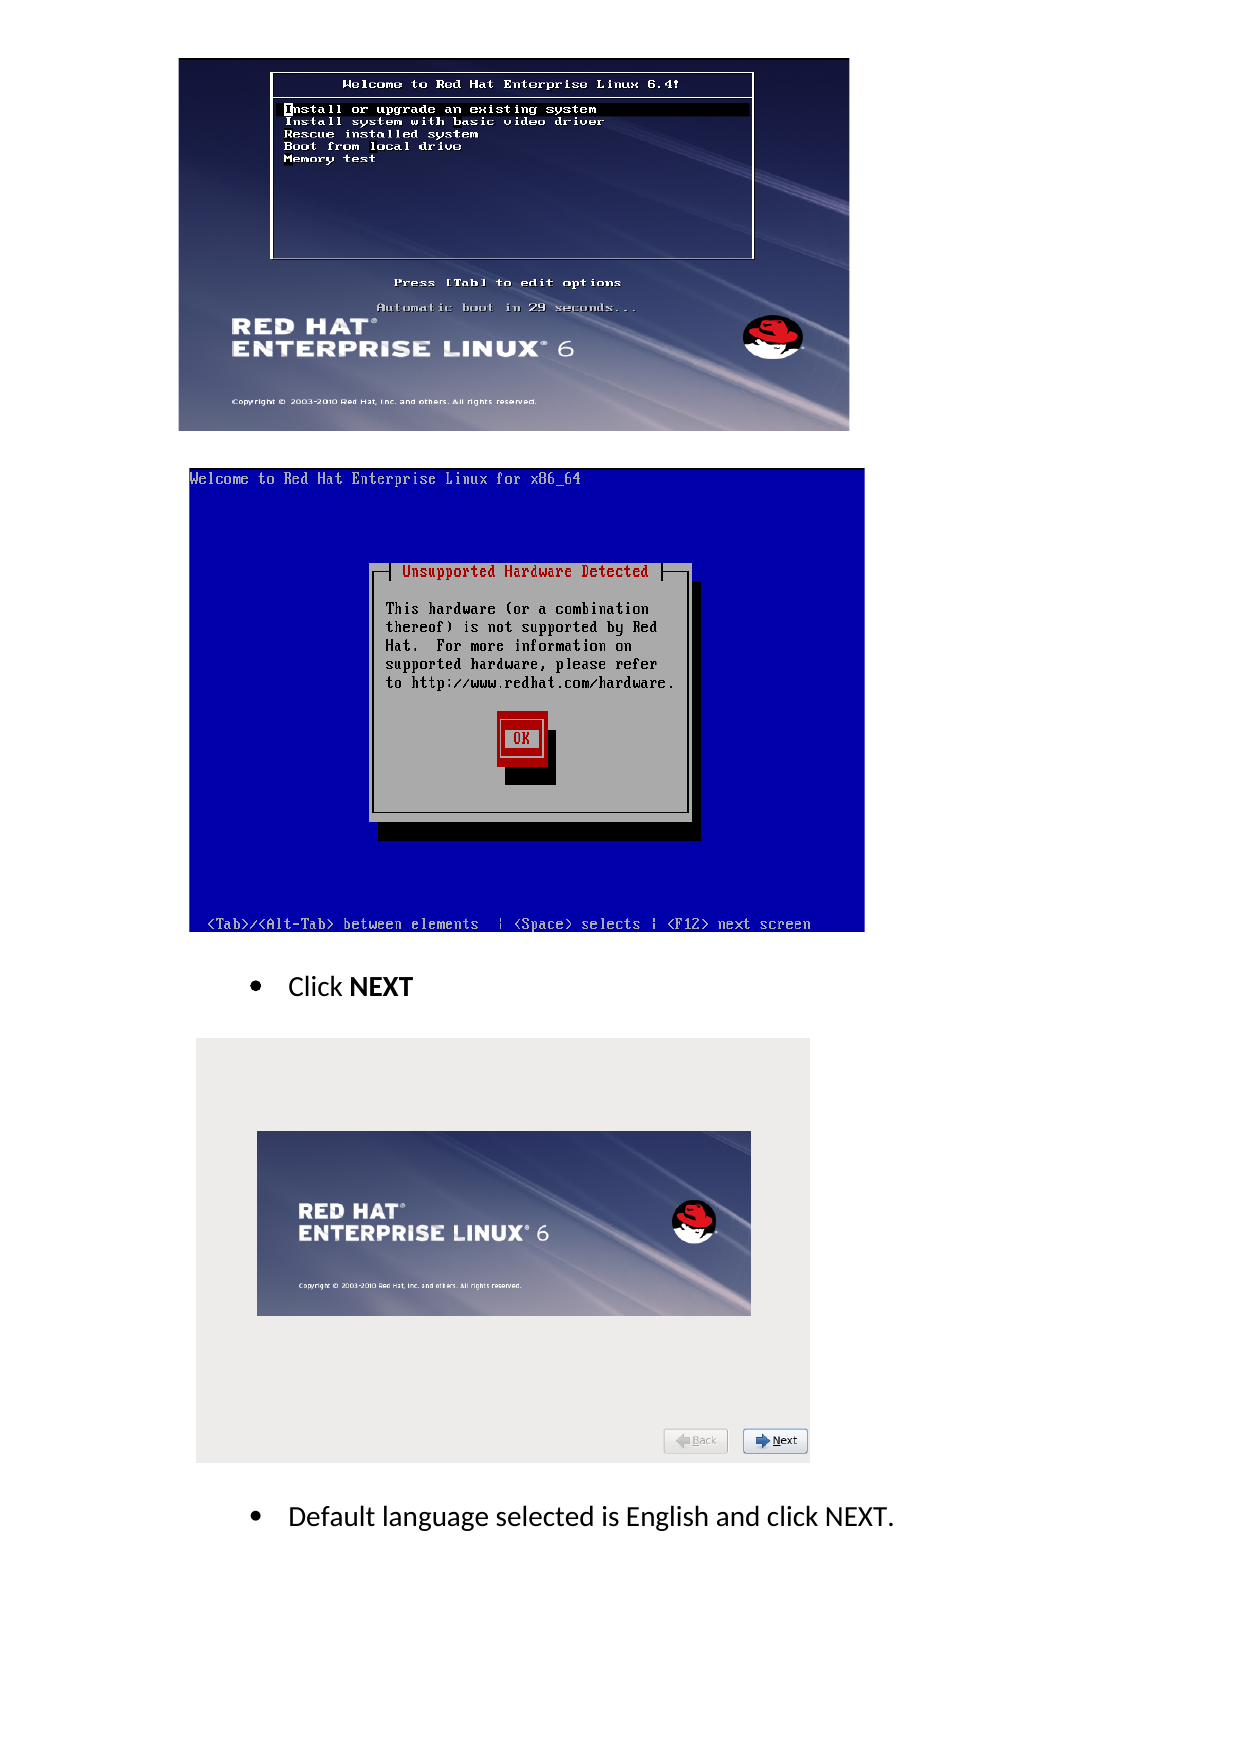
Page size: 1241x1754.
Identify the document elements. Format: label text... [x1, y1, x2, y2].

list Default language selected is English and click NEXT. [251, 1498, 1196, 1534]
picture [178, 58, 850, 431]
list Click NEXT [251, 968, 1196, 1003]
picture [189, 468, 865, 932]
picture [196, 1038, 810, 1463]
